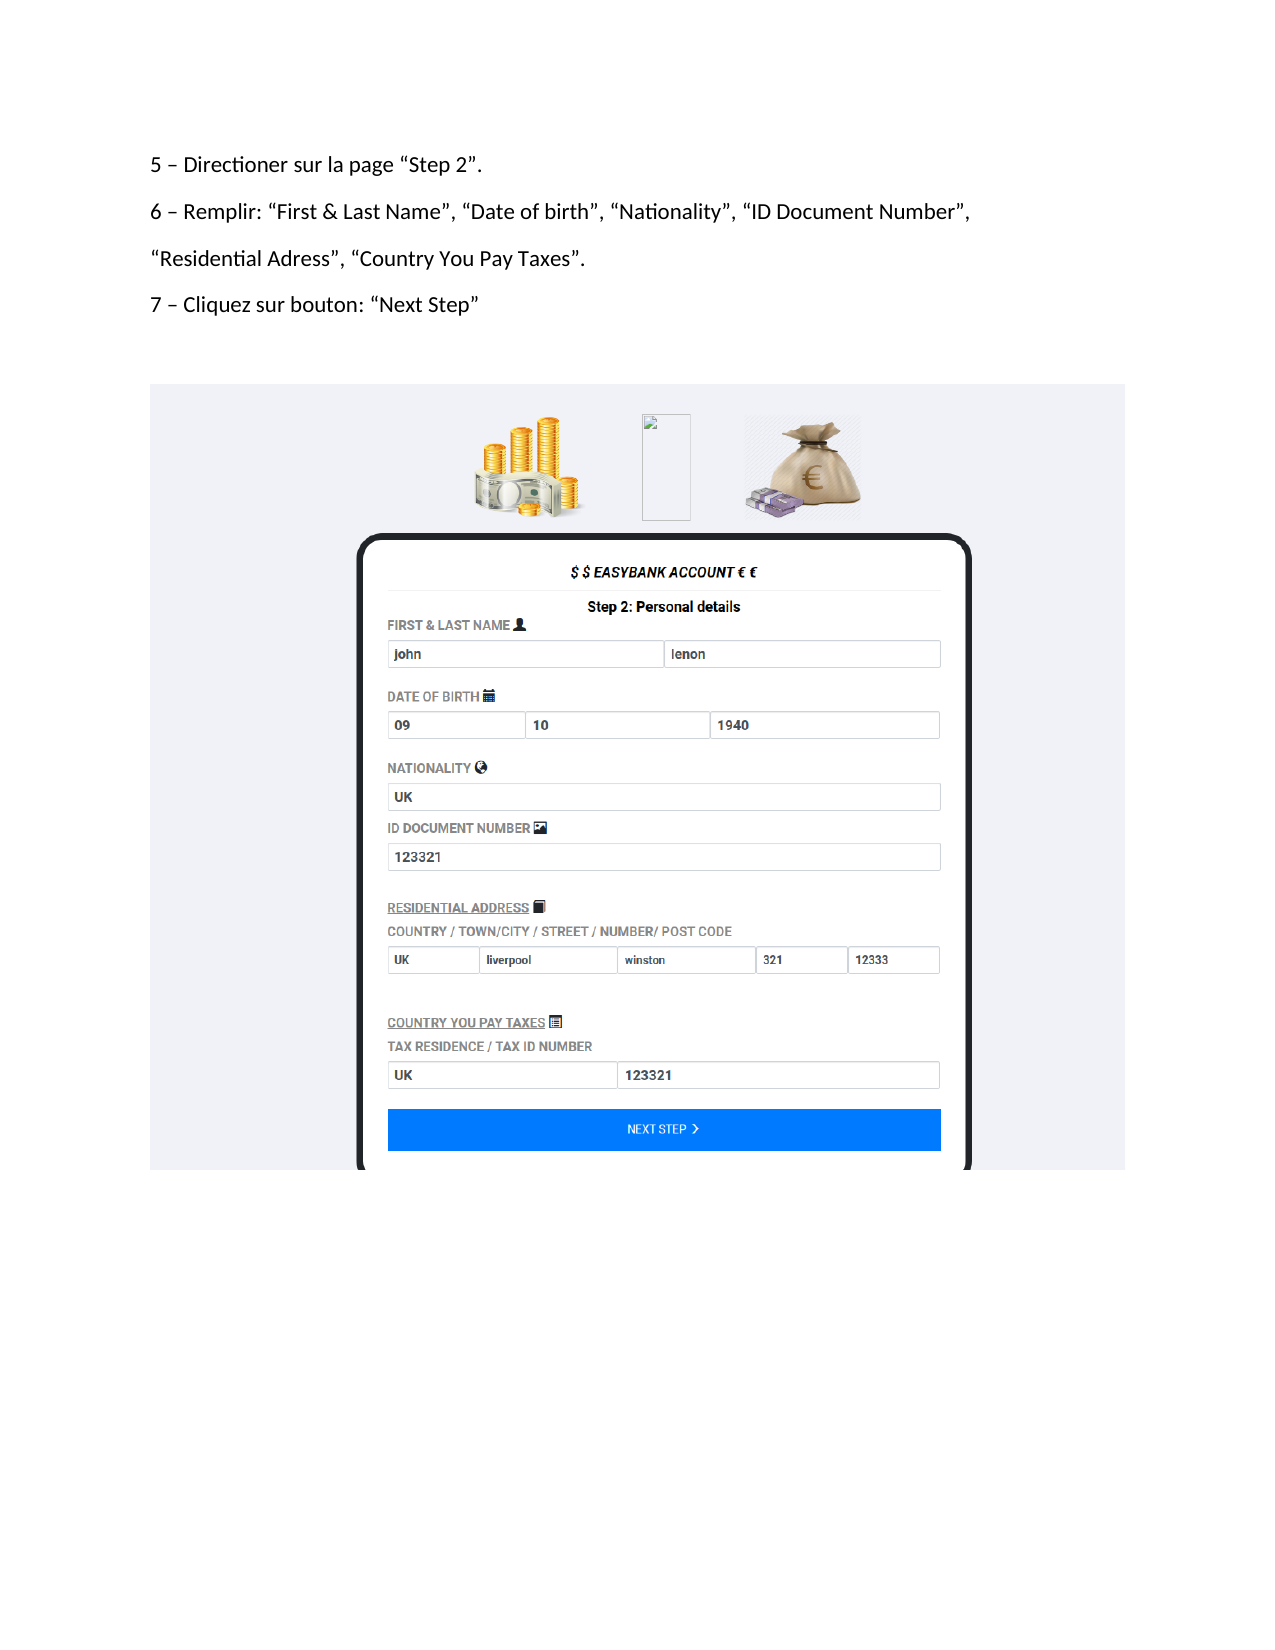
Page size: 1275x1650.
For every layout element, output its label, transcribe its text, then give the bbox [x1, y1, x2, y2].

text “Residential Adress”, “Country You Pay Taxes”. [150, 244, 1125, 272]
text 7 – Cliquez sur bouton: “Next Step” [150, 291, 1125, 319]
text 6 – Remplir: “First & Last Name”, “Date of birth”, “Nationality”, “ID Document Number”, [150, 197, 1125, 225]
text 5 – Directioner sur la page “Step 2”. [150, 150, 1125, 178]
picture [150, 384, 1125, 1170]
